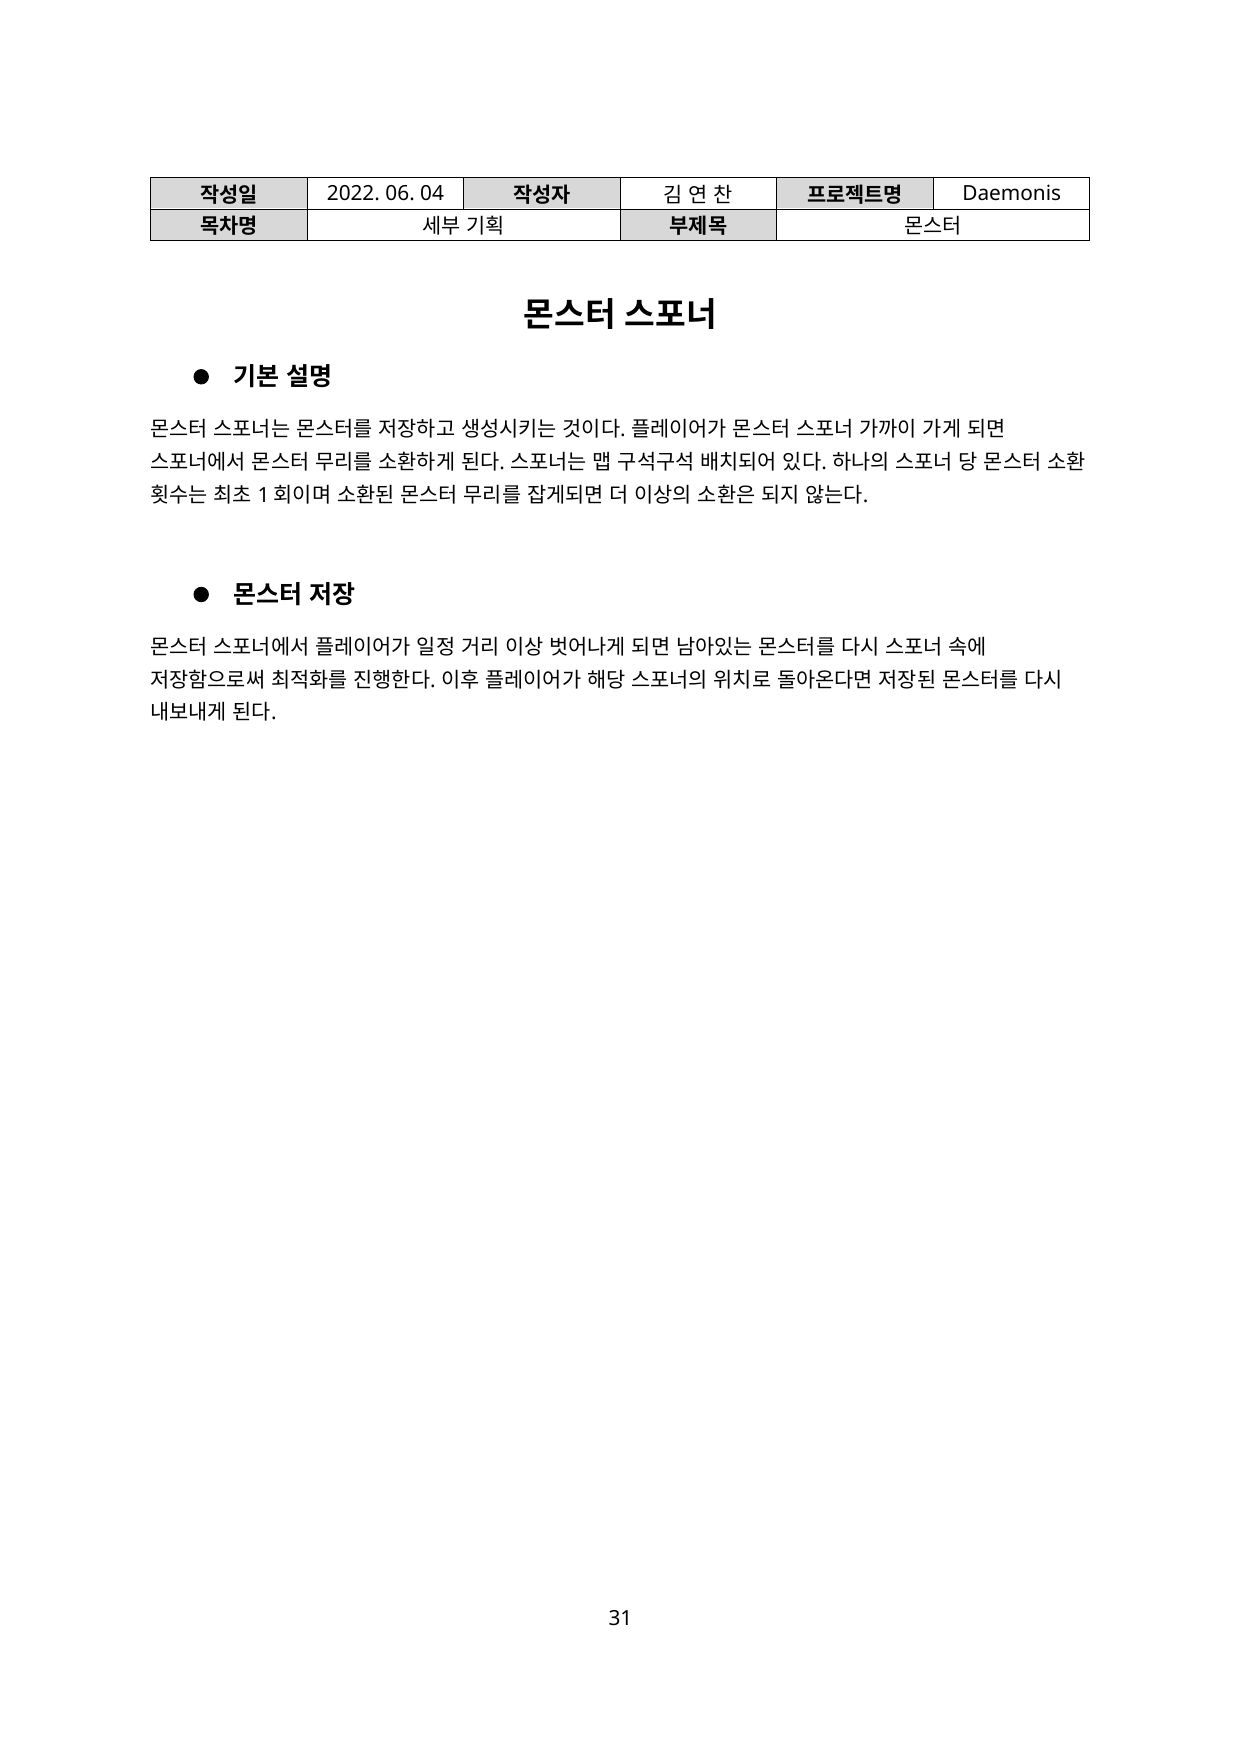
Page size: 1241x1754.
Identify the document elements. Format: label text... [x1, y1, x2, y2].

table_cell 부제목 [621, 210, 776, 240]
table_header 작성자 [464, 178, 620, 208]
table_cell 세부 기획 [308, 210, 620, 240]
table_cell 목차명 [151, 210, 307, 240]
table_header 2022. 06. 04 [308, 178, 463, 208]
table_cell 몬스터 [777, 210, 1089, 240]
text 몬스터 스포너 [150, 288, 1090, 336]
table_header 작성일 [151, 178, 307, 208]
table_header 프로젝트명 [777, 178, 933, 208]
text 몬스터 스포너에서 플레이어가 일정 거리 이상 벗어나게 되면 남아있는 몬스터를 다시 스포너 속에 저장함으로써 최적화를 진행한다. 이후 플레이어가 해당 스포너의 위치로 돌아온다면 저장된 몬스터를 다시 내보내게 된다. [150, 630, 1090, 726]
table_header 김 연 찬 [621, 178, 776, 208]
text 몬스터 스포너는 몬스터를 저장하고 생성시키는 것이다. 플레이어가 몬스터 스포너 가까이 가게 되면 스포너에서 몬스터 무리를 소환하게 된다. 스포너는 맵 구석구석 배치되어 있다. 하나의 스포너 당 몬스터 소환 횟수는 최초 1회이며 소환된 몬스터 무리를 잡게되면 더 이상의 소환은 되지 않는다. [150, 412, 1090, 508]
list 기본 설명 [192, 357, 1090, 393]
list 몬스터 저장 [192, 574, 1090, 611]
table_header Daemonis [934, 178, 1089, 208]
